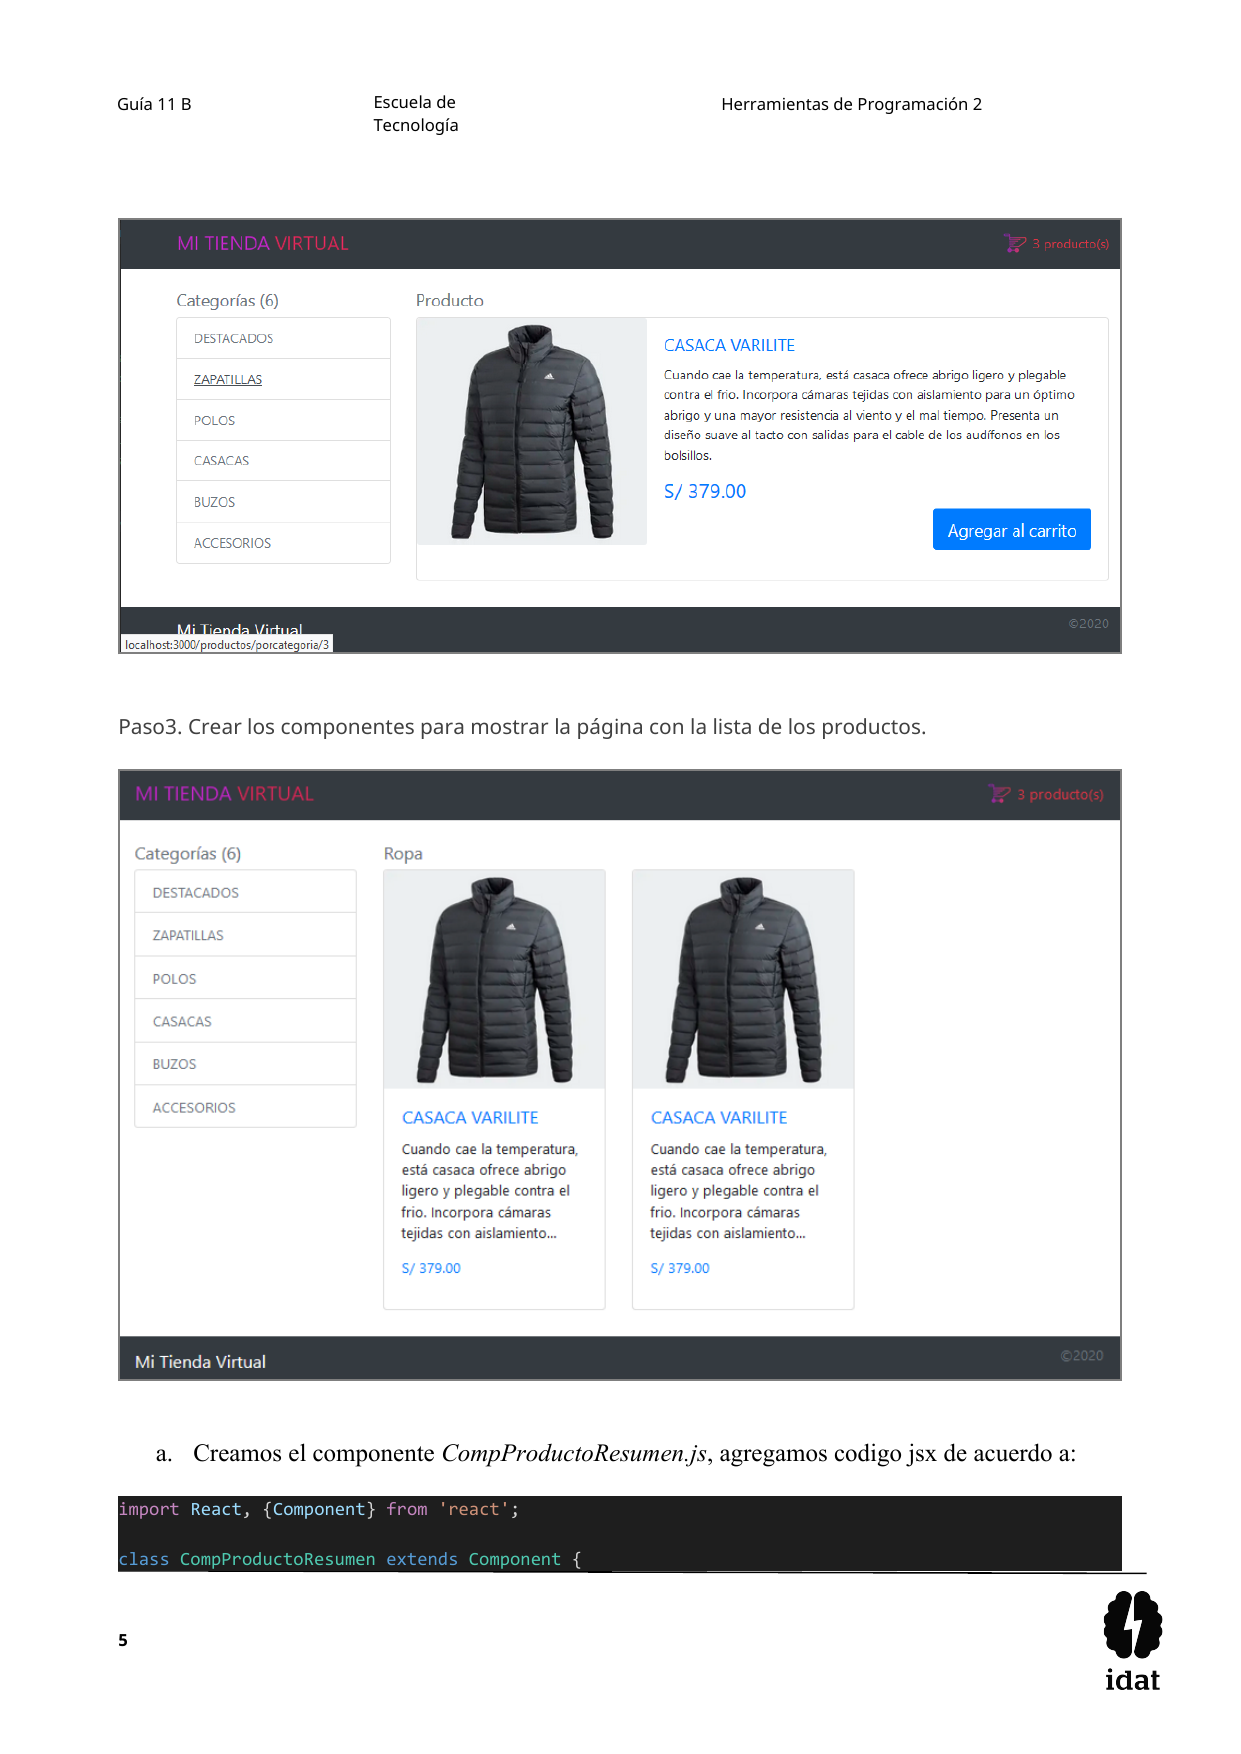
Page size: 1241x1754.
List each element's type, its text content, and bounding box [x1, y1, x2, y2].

text class CompProductoResumen extends Component { [118, 1546, 1122, 1571]
list Creamos el componente CompProductoResumen.js, agregamos codigo jsx de acuerdo a: [156, 1438, 1122, 1467]
text Paso3. Crear los componentes para mostrar la página con la lista de los productos. [118, 712, 1122, 740]
text import React, {Component} from 'react'; [118, 1496, 1122, 1521]
picture [1103, 1591, 1163, 1690]
picture [120, 220, 1120, 652]
picture [120, 771, 1120, 1379]
